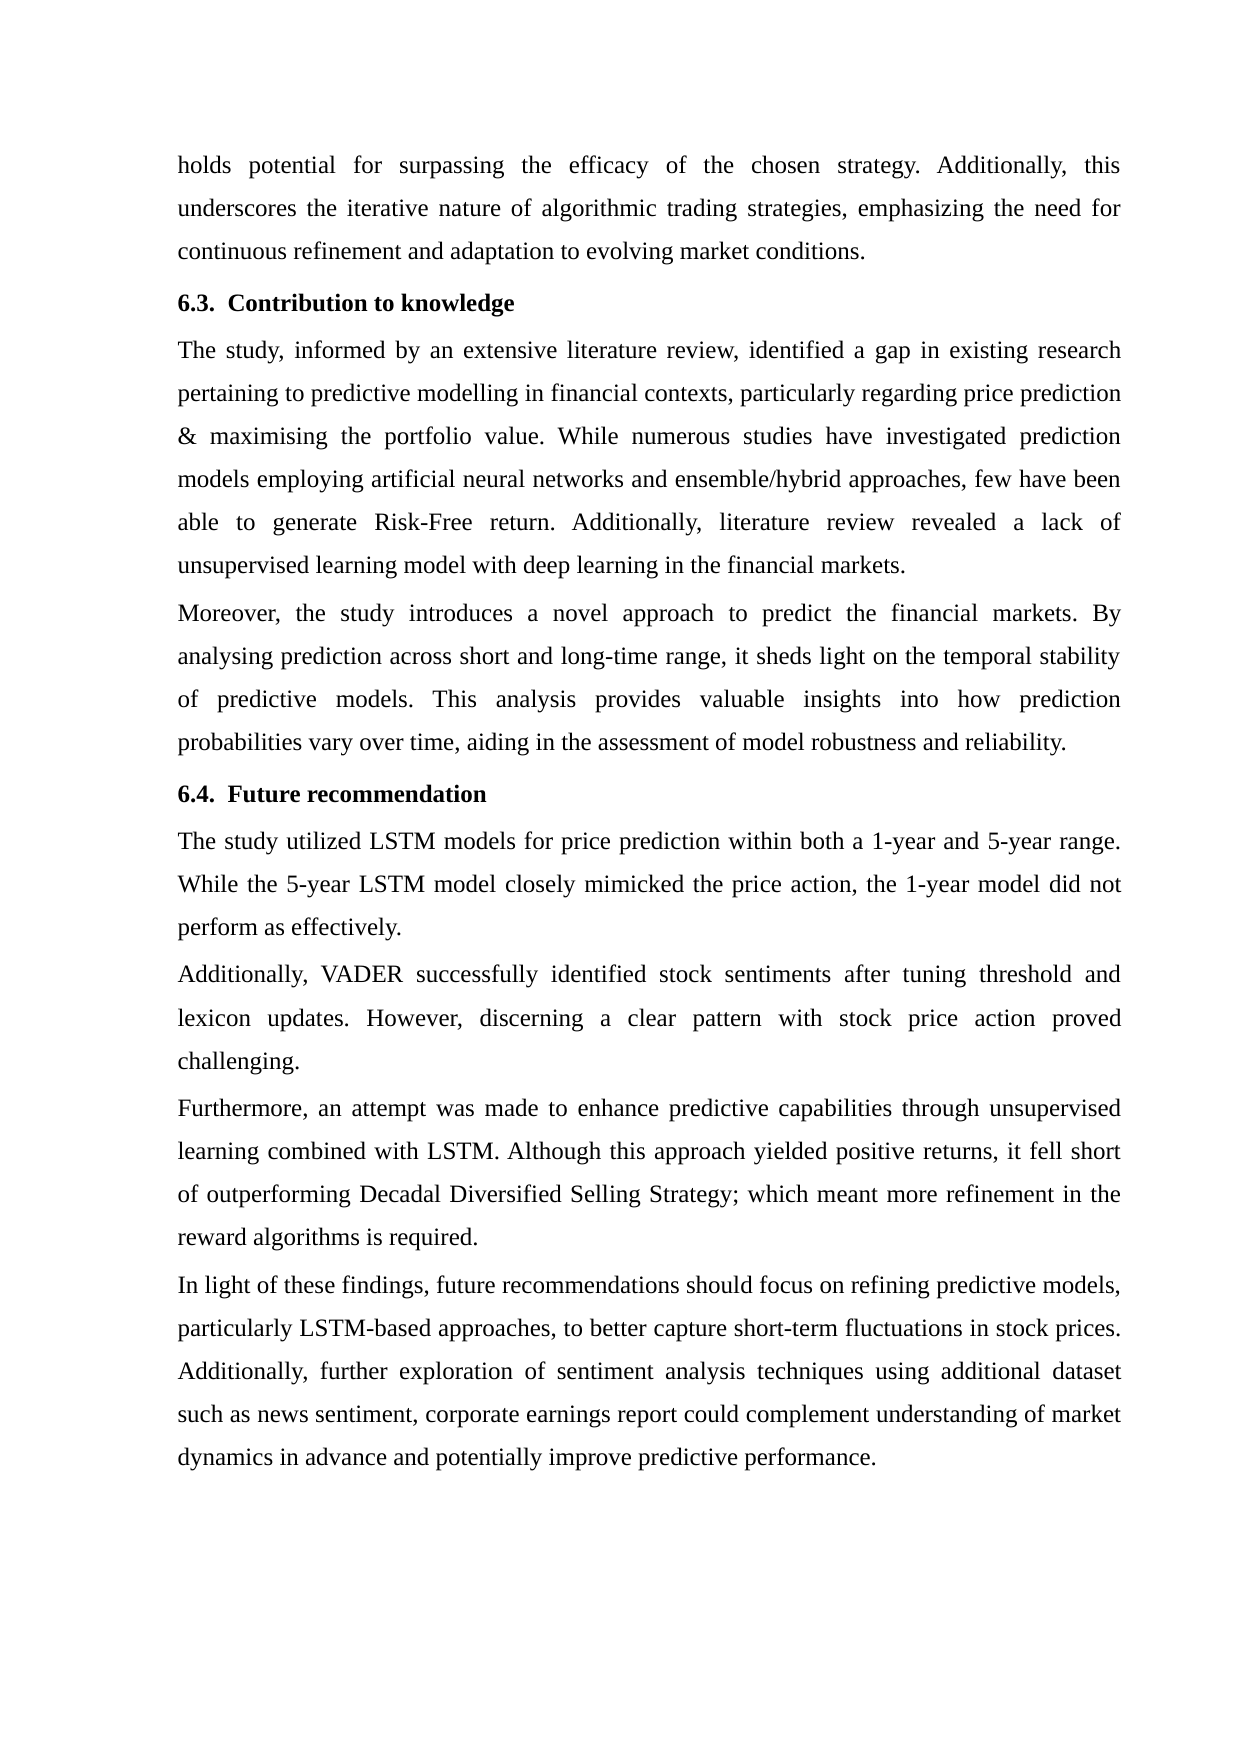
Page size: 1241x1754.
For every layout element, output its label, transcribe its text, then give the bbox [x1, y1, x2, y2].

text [177, 150, 1122, 265]
text The study, informed by an extensive literature review, identified a gap in existing research pertaining to predictive modelling in financial contexts, particularly regarding price prediction & maximising the portfolio value. While numerous studies have investigated prediction models employing artificial neural networks and ensemble/hybrid approaches, few have been able to generate Risk-Free return. Additionally, literature review revealed a lack of unsupervised learning model with deep learning in the financial markets. [177, 335, 1122, 579]
text Additionally, VADER successfully identified stock sentiments after tuning threshold and lexicon updates. However, discerning a clear pattern with stock price action proved challenging. [177, 959, 1122, 1074]
text In light of these findings, future recommendations should focus on refining predictive models, particularly LSTM-based approaches, to better capture short-term fluctuations in stock prices. Additionally, further exploration of sentiment analysis techniques using additional dataset such as news sentiment, corporate earnings report could complement understanding of market dynamics in advance and potentially improve predictive performance. [177, 1270, 1122, 1471]
text Moreover, the study introduces a novel approach to predict the financial markets. By analysing prediction across short and long-time range, it sheds light on the temporal stability of predictive models. This analysis provides valuable insights into how prediction probabilities vary over time, aiding in the assessment of model robustness and reliability. [177, 598, 1122, 756]
text Furthermore, an attempt was made to enhance predictive capabilities through unsupervised learning combined with LSTM. Although this approach yielded positive returns, it fell short of outperforming Decadal Diversified Selling Strategy; which meant more refinement in the reward algorithms is required. [177, 1093, 1122, 1251]
subtitle Future recommendation [177, 779, 1122, 807]
subtitle Contribution to knowledge [177, 288, 1122, 316]
text The study utilized LSTM models for price prediction within both a 1-year and 5-year range. While the 5-year LSTM model closely mimicked the price action, the 1-year model did not perform as effectively. [177, 826, 1122, 941]
